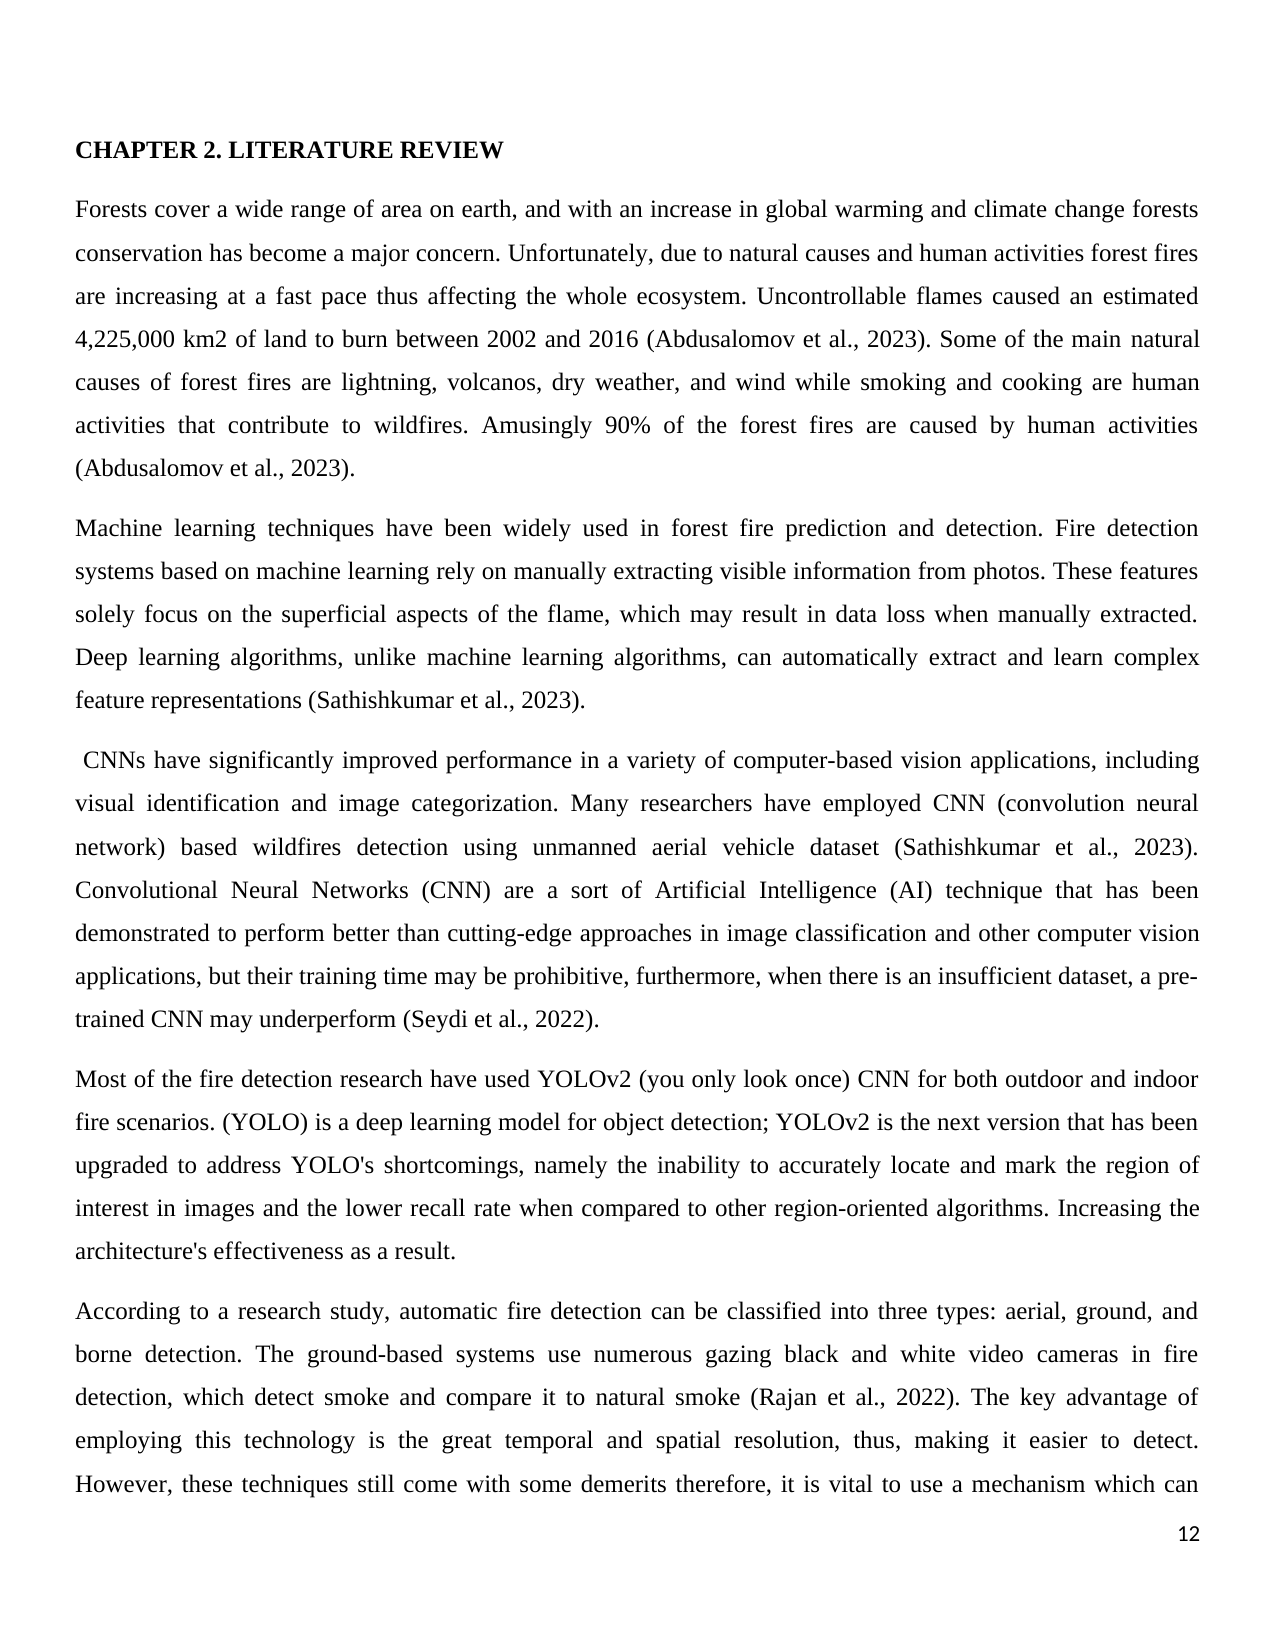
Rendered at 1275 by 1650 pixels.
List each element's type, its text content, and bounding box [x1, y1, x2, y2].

text Most of the fire detection research have used YOLOv2 (you only look once) CNN for both outdoor and indoor fire scenarios. (YOLO) is a deep learning model for object detection; YOLOv2 is the next version that has been upgraded to address YOLO's shortcomings, namely the inability to accurately locate and mark the region of interest in images and the lower recall rate when compared to other region-oriented algorithms. Increasing the architecture's effectiveness as a result. [75, 1064, 1200, 1265]
text Machine learning techniques have been widely used in forest fire prediction and detection. Fire detection systems based on machine learning rely on manually extracting visible information from photos. These features solely focus on the superficial aspects of the flame, which may result in data loss when manually extracted. Deep learning algorithms, unlike machine learning algorithms, can automatically extract and learn complex feature representations (Sathishkumar et al., 2023). [75, 513, 1200, 714]
text CNNs have significantly improved performance in a variety of computer-based vision applications, including visual identification and image categorization. Many researchers have employed CNN (convolution neural network) based wildfires detection using unmanned aerial vehicle dataset (Sathishkumar et al., 2023). Convolutional Neural Networks (CNN) are a sort of Artificial Intelligence (AI) technique that has been demonstrated to perform better than cutting-edge approaches in image classification and other computer vision applications, but their training time may be prohibitive, furthermore, when there is an insufficient dataset, a pre-trained CNN may underperform (Seydi et al., 2022). [75, 745, 1200, 1033]
subtitle CHAPTER 2. LITERATURE REVIEW [75, 135, 1200, 163]
text Forests cover a wide range of area on earth, and with an increase in global warming and climate change forests conservation has become a major concern. Unfortunately, due to natural causes and human activities forest fires are increasing at a fast pace thus affecting the whole ecosystem. Uncontrollable flames caused an estimated 4,225,000 km2 of land to burn between 2002 and 2016 (Abdusalomov et al., 2023). Some of the main natural causes of forest fires are lightning, volcanos, dry weather, and wind while smoking and cooking are human activities that contribute to wildfires. Amusingly 90% of the forest fires are caused by human activities (Abdusalomov et al., 2023). [75, 194, 1200, 482]
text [75, 1296, 1200, 1497]
